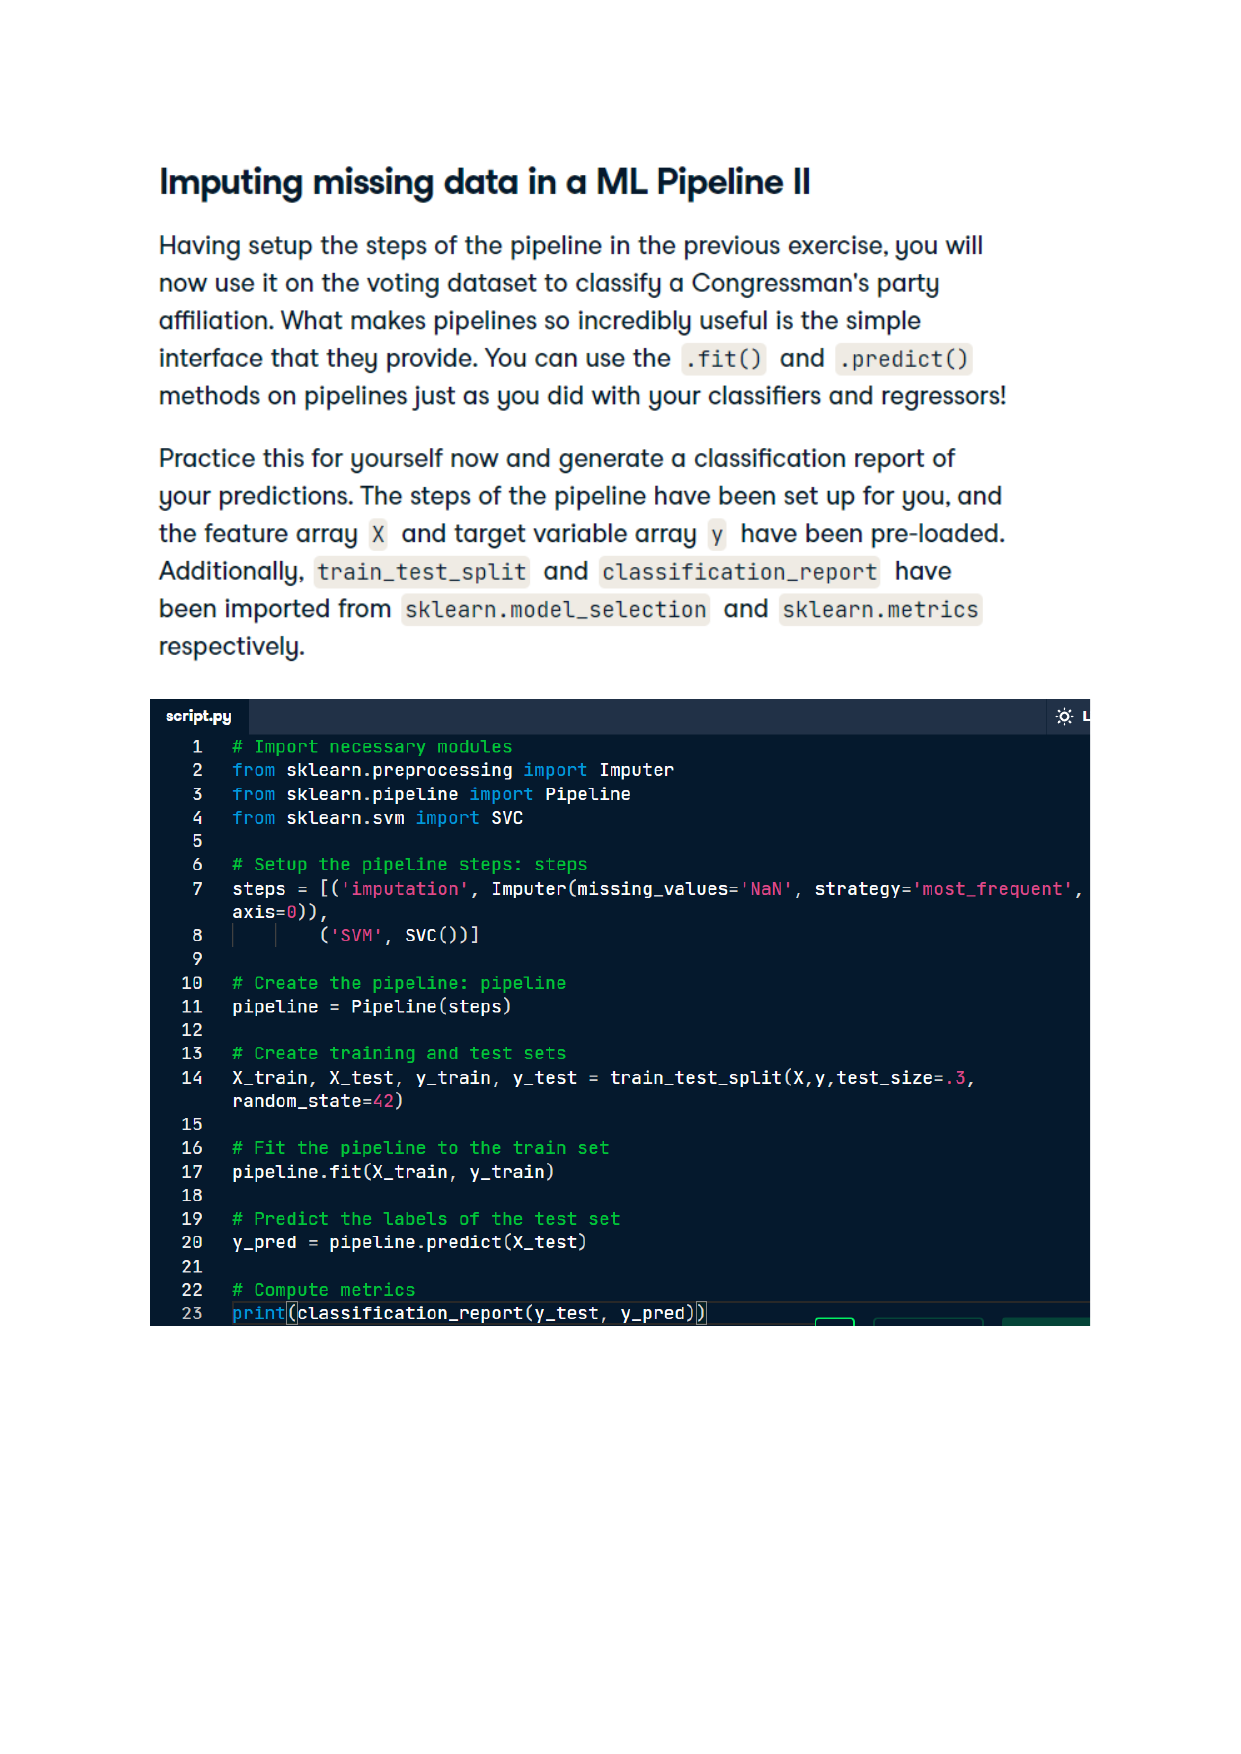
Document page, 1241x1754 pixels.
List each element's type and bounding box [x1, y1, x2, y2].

picture [150, 699, 1091, 1326]
picture [150, 150, 1023, 685]
